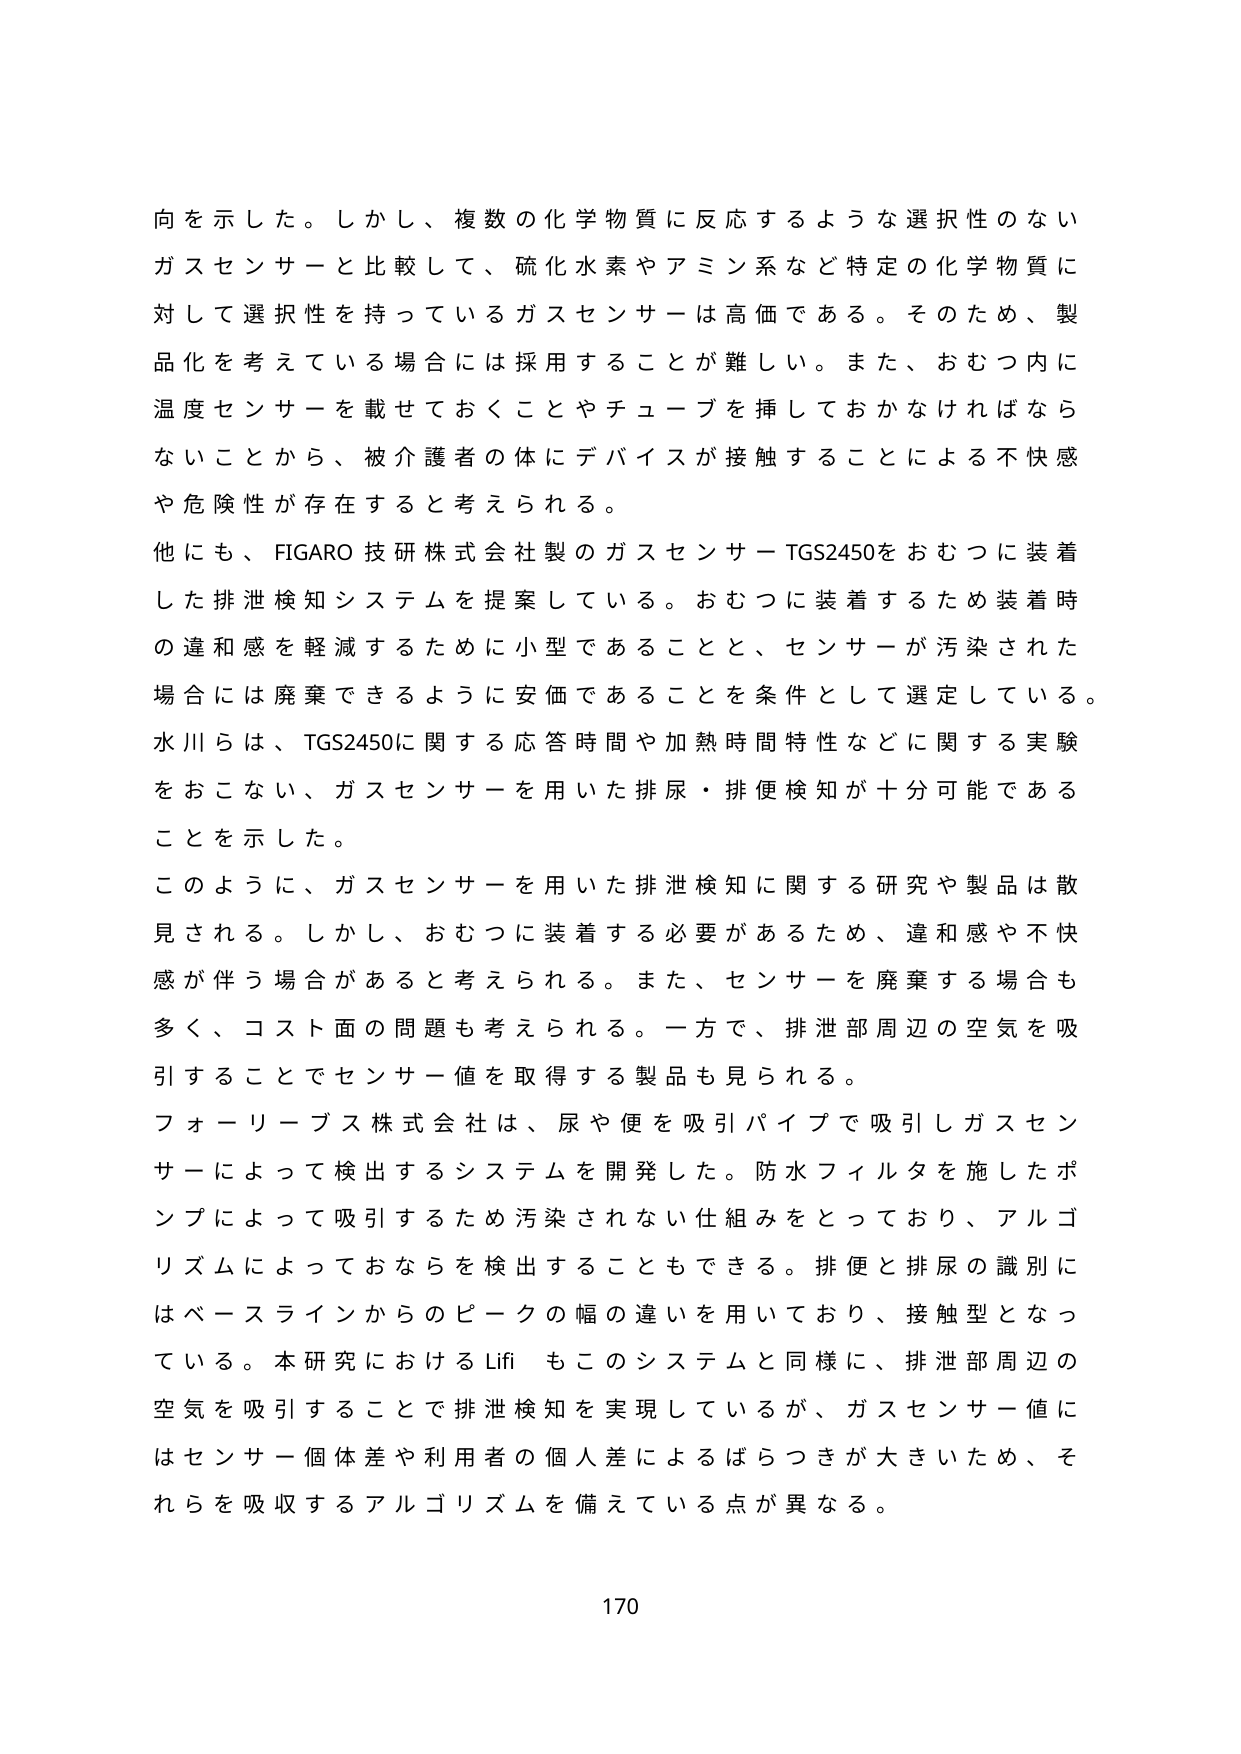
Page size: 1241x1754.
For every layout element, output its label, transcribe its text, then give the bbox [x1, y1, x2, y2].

text 他にも、FIGARO技研株式会社製のガスセンサーTGS2450をおむつに装着した排泄検知システムを提案している。おむつに装着するため装着時の違和感を軽減するために小型であることと、センサーが汚染された場合には廃棄できるように安価であることを条件として選定している。水川らは、TGS2450に関する応答時間や加熱時間特性などに関する実験をおこない、ガスセンサーを用いた排尿・排便検知が十分可能であることを示した。 [153, 527, 1087, 860]
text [153, 194, 1087, 527]
text フォーリーブス株式会社は、尿や便を吸引パイプで吸引しガスセンサーによって検出するシステムを開発した。防水フィルタを施したポンプによって吸引するため汚染されない仕組みをとっており、アルゴリズムによっておならを検出することもできる。排便と排尿の識別にはベースラインからのピークの幅の違いを用いており、接触型となっている。本研究におけるLifiもこのシステムと同様に、排泄部周辺の空気を吸引することで排泄検知を実現しているが、ガスセンサー値にはセンサー個体差や利用者の個人差によるばらつきが大きいため、それらを吸収するアルゴリズムを備えている点が異なる。 [153, 1098, 1087, 1527]
text このように、ガスセンサーを用いた排泄検知に関する研究や製品は散見される。しかし、おむつに装着する必要があるため、違和感や不快感が伴う場合があると考えられる。また、センサーを廃棄する場合も多く、コスト面の問題も考えられる。一方で、排泄部周辺の空気を吸引することでセンサー値を取得する製品も見られる。 [153, 860, 1087, 1098]
